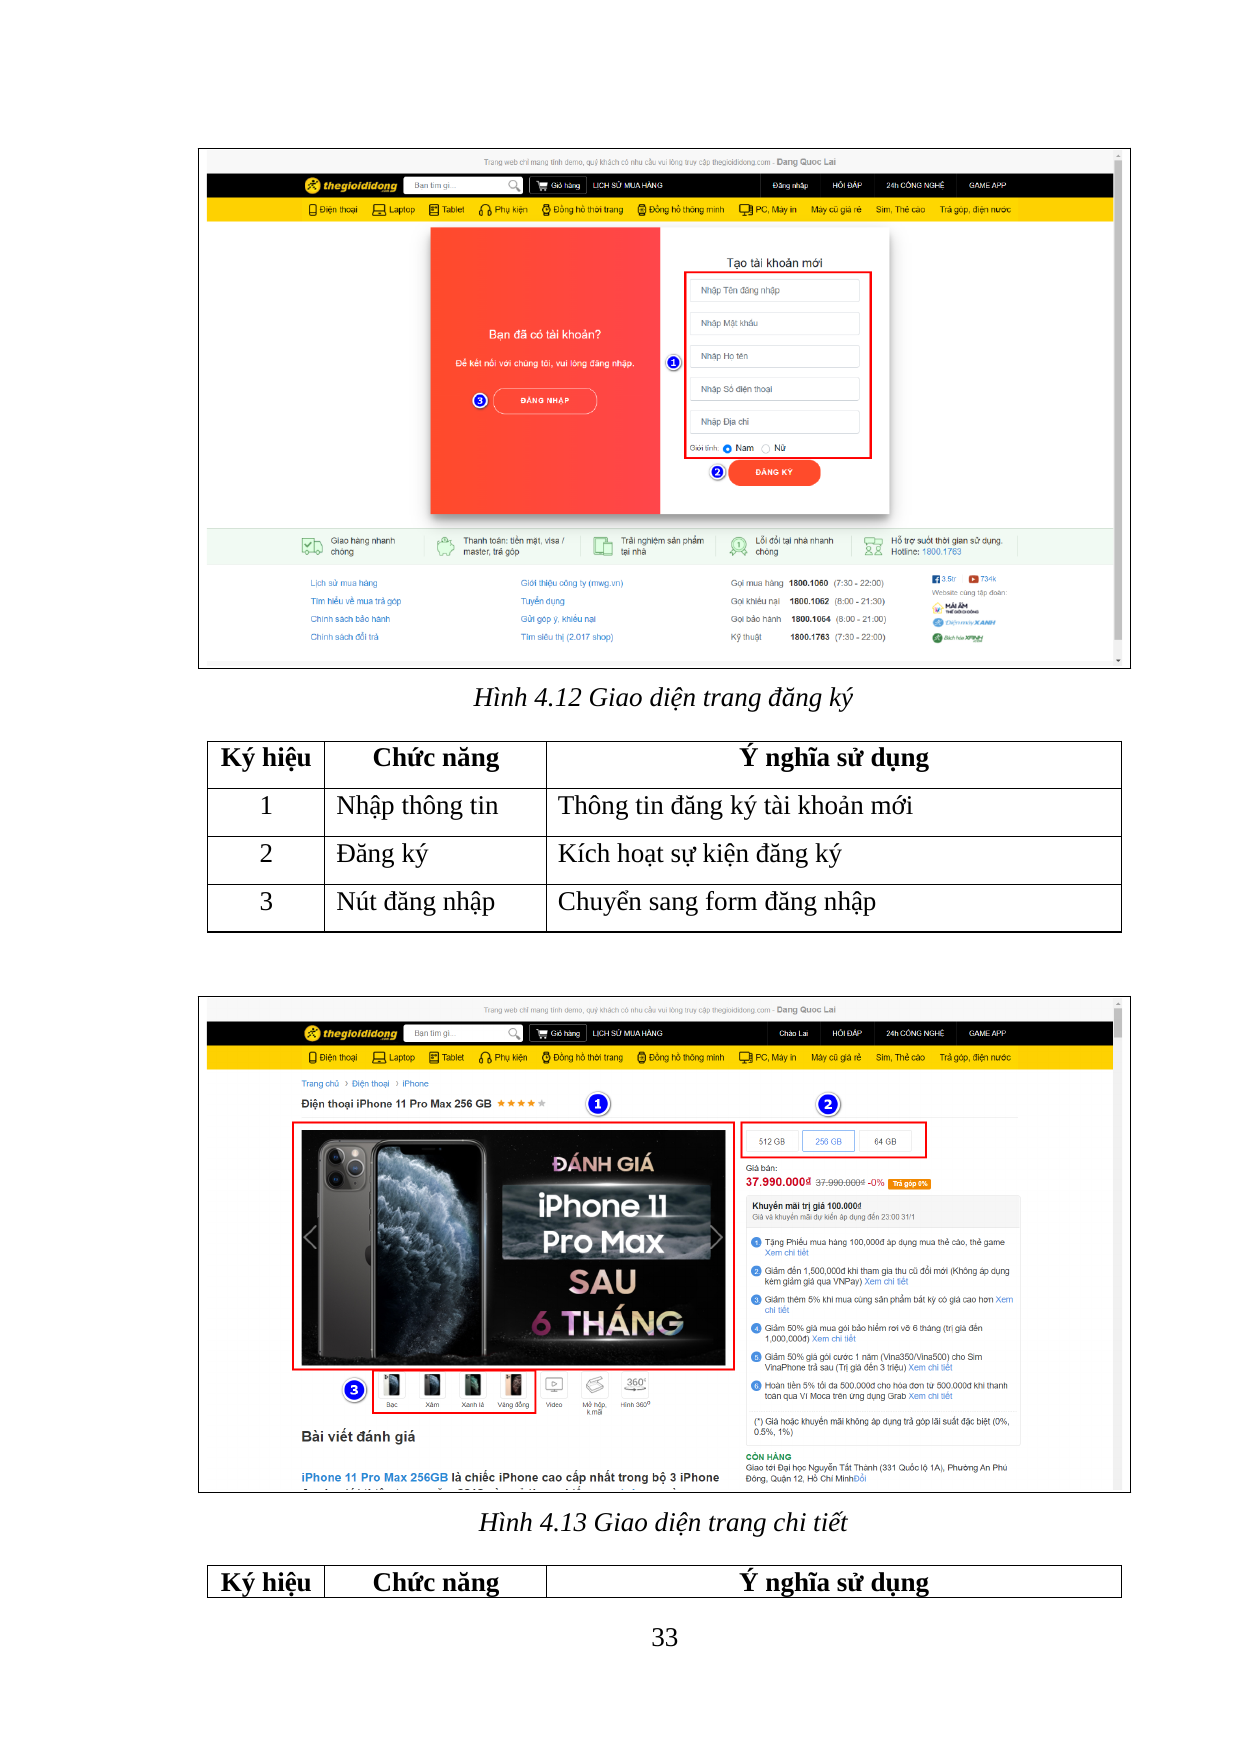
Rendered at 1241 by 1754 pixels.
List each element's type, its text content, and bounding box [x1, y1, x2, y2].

table_cell Nhập thông tin [325, 789, 546, 836]
picture [206, 150, 1123, 666]
table_header Ký hiệu [208, 742, 324, 788]
table_header Chức năng [325, 742, 546, 788]
table_cell Chuyển sang form đăng nhập [547, 885, 1121, 931]
table_cell Kích hoạt sự kiện đăng ký [547, 837, 1121, 884]
picture [206, 998, 1123, 1490]
table_header Ký hiệu [208, 1566, 324, 1597]
table_cell 2 [208, 837, 324, 884]
table_cell 1 [208, 789, 324, 836]
table_header Chức năng [325, 1566, 546, 1597]
table_cell Đăng ký [325, 837, 546, 884]
table_cell Thông tin đăng ký tài khoản mới [547, 789, 1121, 836]
table_cell 3 [208, 885, 324, 931]
table_header Ý nghĩa sử dụng [547, 742, 1121, 788]
table_header Ý nghĩa sử dụng [547, 1566, 1121, 1597]
table_cell Nút đăng nhập [325, 885, 546, 931]
